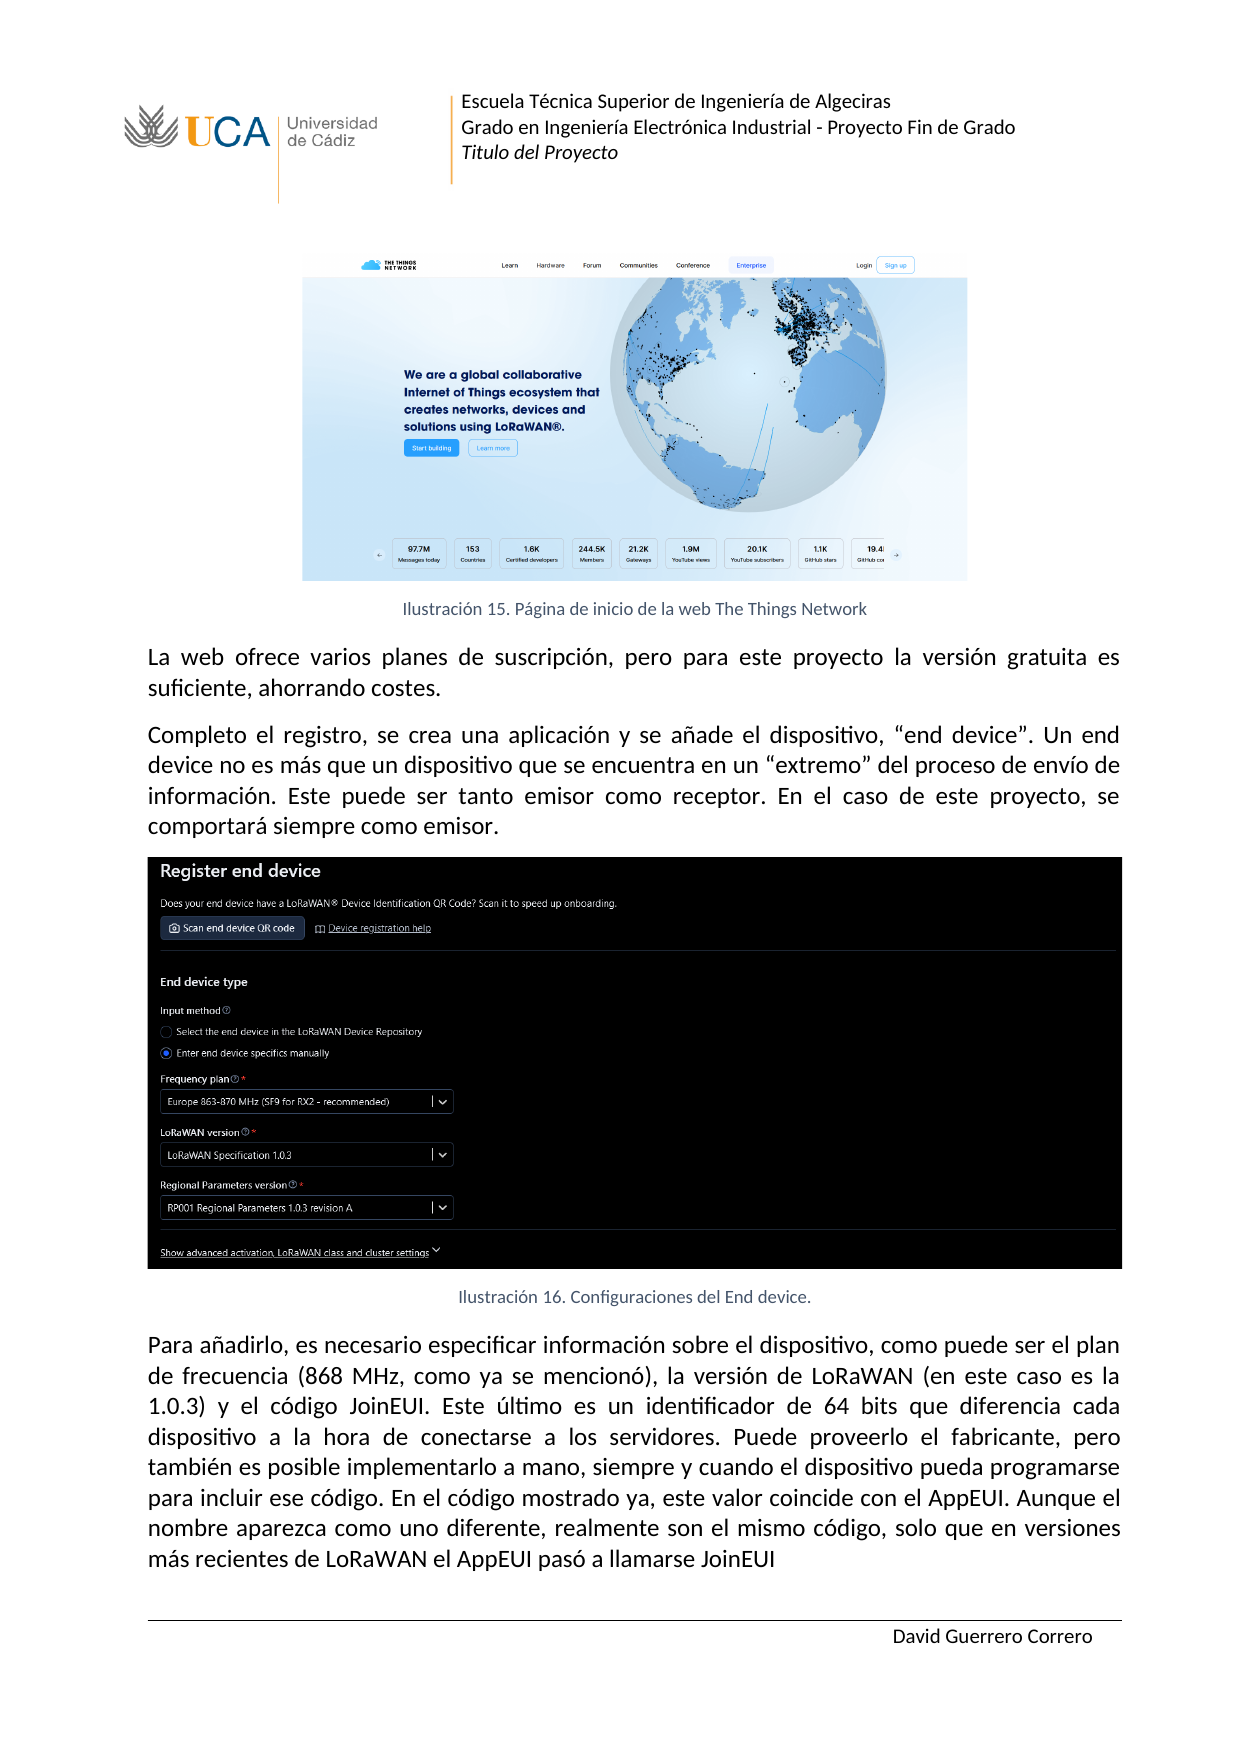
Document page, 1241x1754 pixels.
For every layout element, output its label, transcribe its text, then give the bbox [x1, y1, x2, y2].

picture [147, 857, 1123, 1269]
picture [302, 253, 968, 581]
picture [447, 88, 455, 191]
picture [107, 88, 394, 219]
text La web ofrece varios planes de suscripción, pero para este proyecto la versión gratuita es suficiente, ahorrando costes. [148, 641, 1122, 702]
text Completo el registro, se crea una aplicación y se añade el dispositivo, “end device”. Un end device no es más que un dispositivo que se encuentra en un “extremo” del proceso de envío de información. Este puede ser tanto emisor como receptor. En el caso de este proyecto, se comportará siempre como emisor. [148, 719, 1122, 841]
text Para añadirlo, es necesario especificar información sobre el dispositivo, como puede ser el plan de frecuencia (868 MHz, como ya se mencionó), la versión de LoRaWAN (en este caso es la 1.0.3) y el código JoinEUI. Este último es un identificador de 64 bits que diferencia cada dispositivo a la hora de conectarse a los servidores. Puede proveerlo el fabricante, pero también es posible implementarlo a mano, siempre y cuando el dispositivo pueda programarse para incluir ese código. En el código mostrado ya, este valor coincide con el AppEUI. Aunque el nombre aparezca como uno diferente, realmente son el mismo código, solo que en versiones más recientes de LoRaWAN el AppEUI pasó a llamarse JoinEUI [148, 1329, 1122, 1574]
